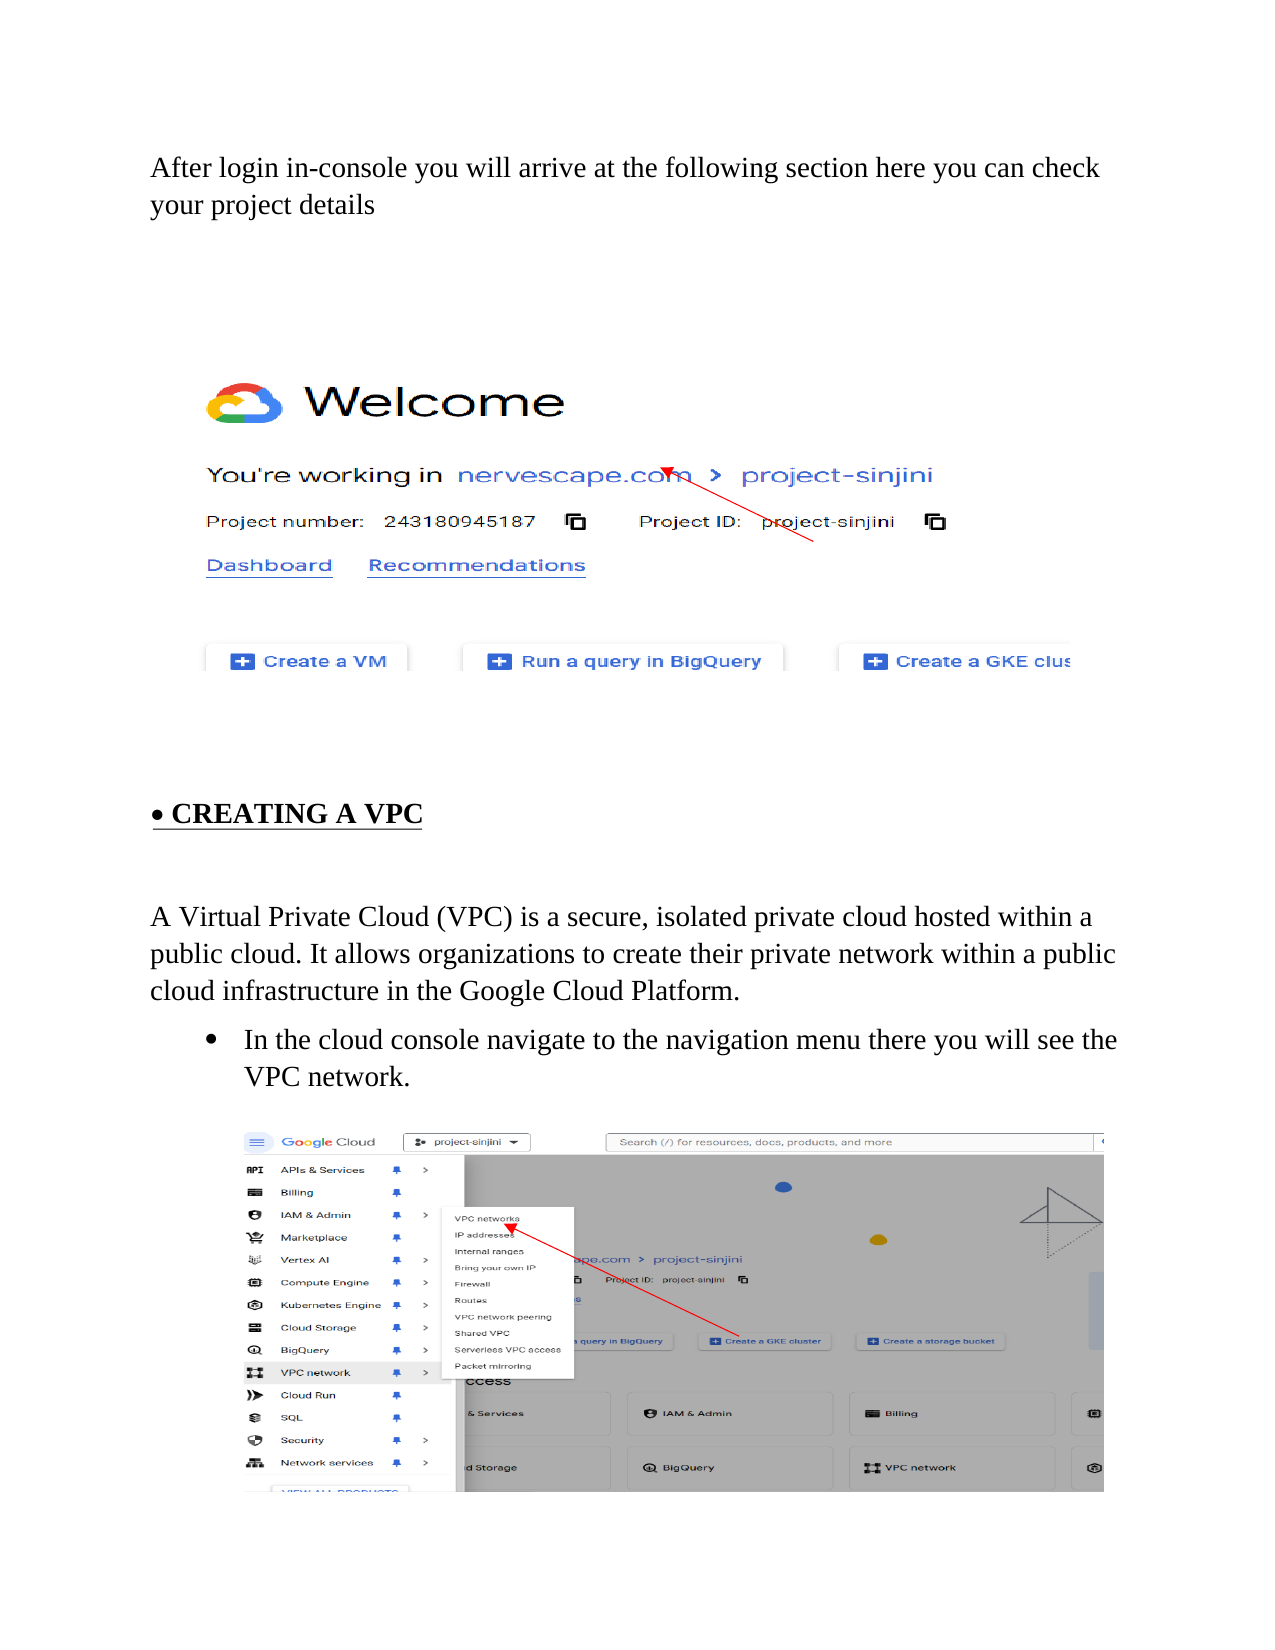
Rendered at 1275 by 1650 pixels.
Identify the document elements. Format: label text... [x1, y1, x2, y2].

text • CREATING A VPC [150, 796, 1125, 831]
picture [150, 345, 1071, 671]
text A Virtual Private Cloud (VPC) is a secure, isolated private cloud hosted within a public cloud. It allows organizations to create their private network within a public cloud infrastructure in the Google Cloud Platform. [150, 899, 1125, 1006]
list In the cloud console navigate to the navigation menu there you will see the VPC network. [206, 1022, 1125, 1093]
text After login in-console you will arrive at the following section here you can check your project details [150, 150, 1125, 220]
picture [243, 1132, 1104, 1492]
